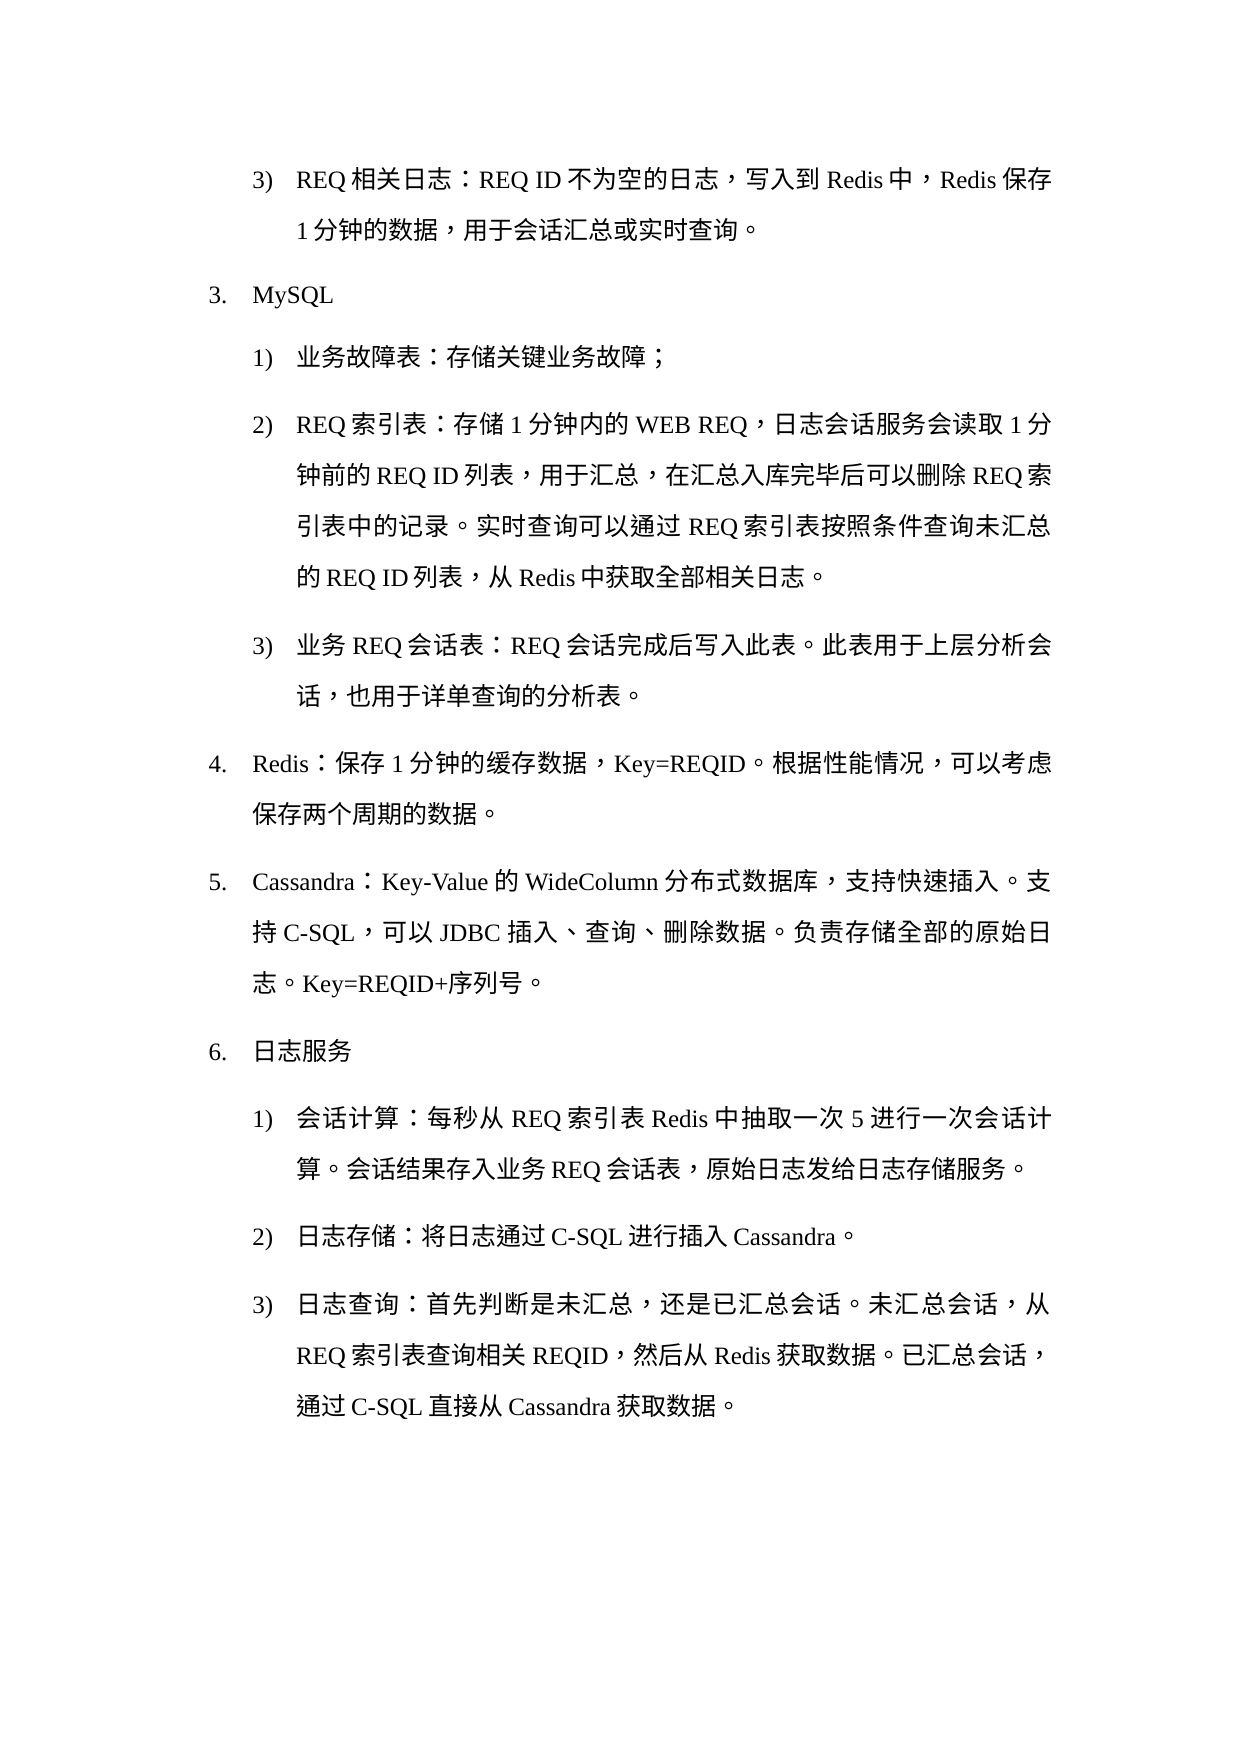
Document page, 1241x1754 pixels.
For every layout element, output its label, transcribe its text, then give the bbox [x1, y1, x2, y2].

list MySQL [208, 280, 1053, 309]
list REQ索引表：存储1分钟内的WEB REQ，日志会话服务会读取1分钟前的REQ ID列表，用于汇总，在汇总入库完毕后可以删除REQ索引表中的记录。实时查询可以通过REQ索引表按照条件查询未汇总的REQ ID列表，从Redis中获取全部相关日志。 [252, 407, 1053, 594]
list 日志查询：首先判断是未汇总，还是已汇总会话。未汇总会话，从REQ索引表查询相关REQID，然后从Redis获取数据。已汇总会话，通过C-SQL直接从Cassandra获取数据。 [252, 1286, 1053, 1422]
list 日志存储：将日志通过C-SQL进行插入Cassandra。 [252, 1219, 1053, 1253]
list REQ相关日志：REQ ID不为空的日志，写入到Redis中，Redis保存1分钟的数据，用于会话汇总或实时查询。 [252, 162, 1053, 247]
list 日志服务 [208, 1033, 1053, 1067]
list 业务REQ会话表：REQ会话完成后写入此表。此表用于上层分析会话，也用于详单查询的分析表。 [252, 627, 1053, 712]
list 会话计算：每秒从REQ索引表Redis中抽取一次5进行一次会话计算。会话结果存入业务REQ会话表，原始日志发给日志存储服务。 [252, 1101, 1053, 1186]
list Cassandra：Key-Value的WideColumn分布式数据库，支持快速插入。支持C-SQL，可以JDBC插入、查询、删除数据。负责存储全部的原始日志。Key=REQID+序列号。 [208, 864, 1053, 1000]
list 业务故障表：存储关键业务故障； [252, 340, 1053, 374]
list Redis：保存1分钟的缓存数据，Key=REQID。根据性能情况，可以考虑保存两个周期的数据。 [208, 746, 1053, 831]
